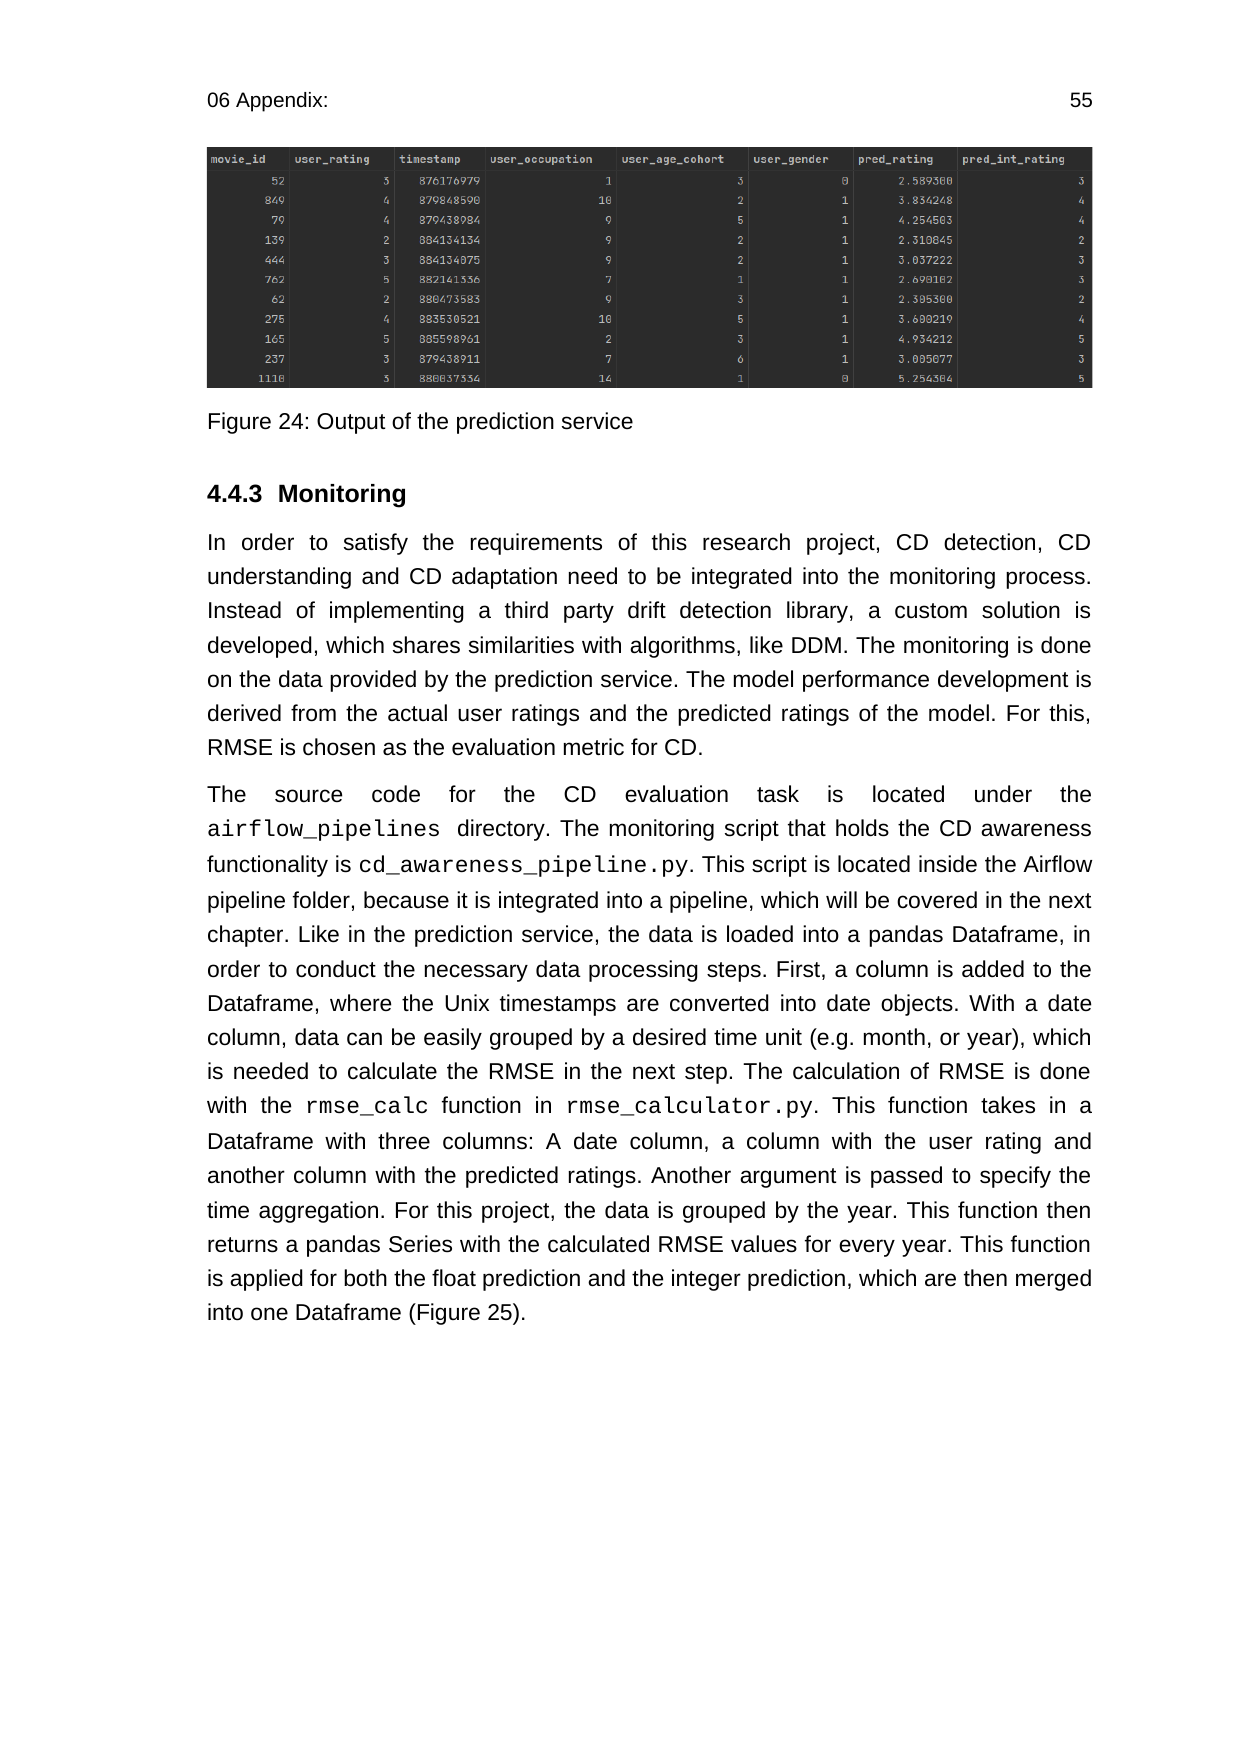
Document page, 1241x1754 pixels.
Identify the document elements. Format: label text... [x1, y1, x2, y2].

picture [206, 147, 1093, 388]
subtitle Monitoring [207, 479, 1092, 508]
text In order to satisfy the requirements of this research project, CD detection, CD understanding and CD adaptation need to be integrated into the monitoring process. Instead of implementing a third party drift detection library, a custom solution is developed, which shares similarities with algorithms, like DDM. The monitoring is done on the data provided by the prediction service. The model performance development is derived from the actual user ratings and the predicted ratings of the model. For this, RMSE is chosen as the evaluation metric for CD. [207, 529, 1092, 760]
